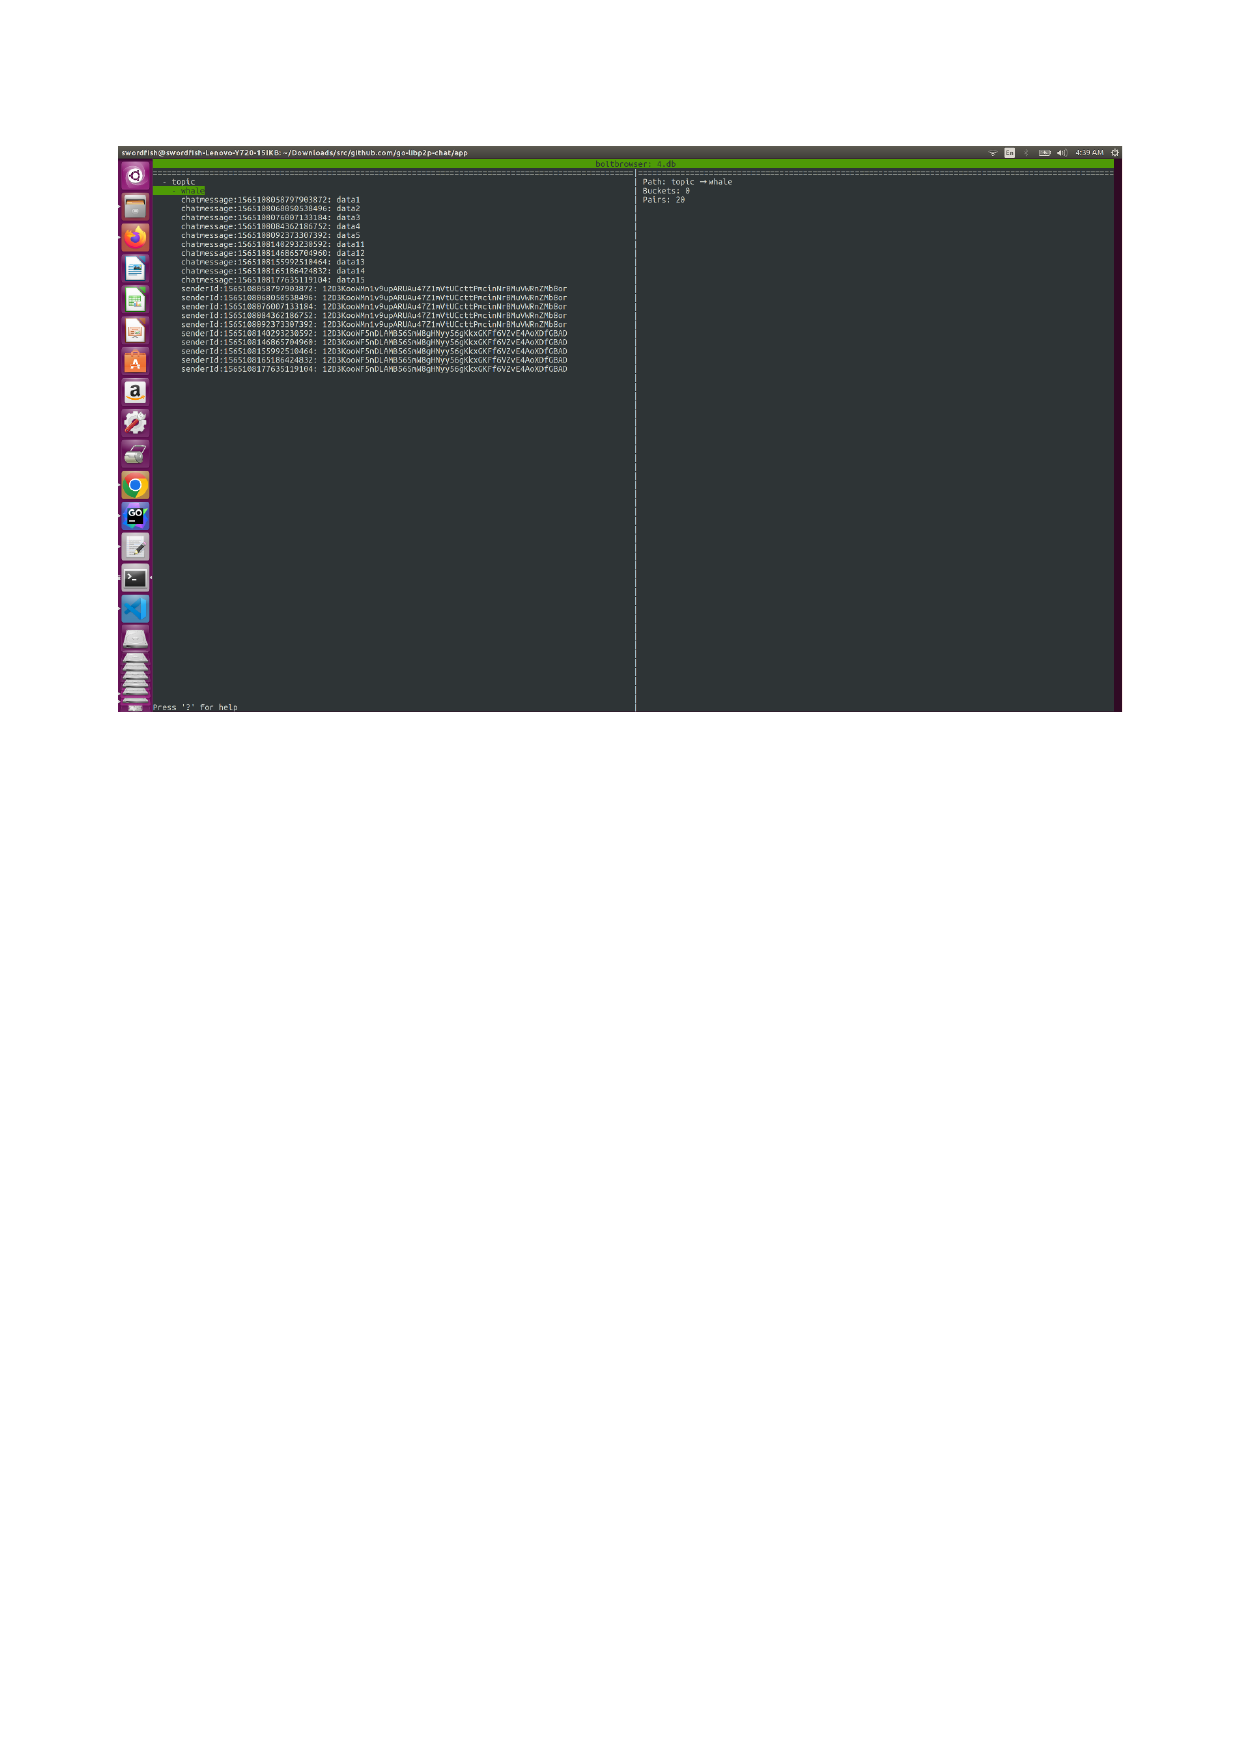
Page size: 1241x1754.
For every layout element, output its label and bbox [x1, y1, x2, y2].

picture [118, 146, 1123, 712]
